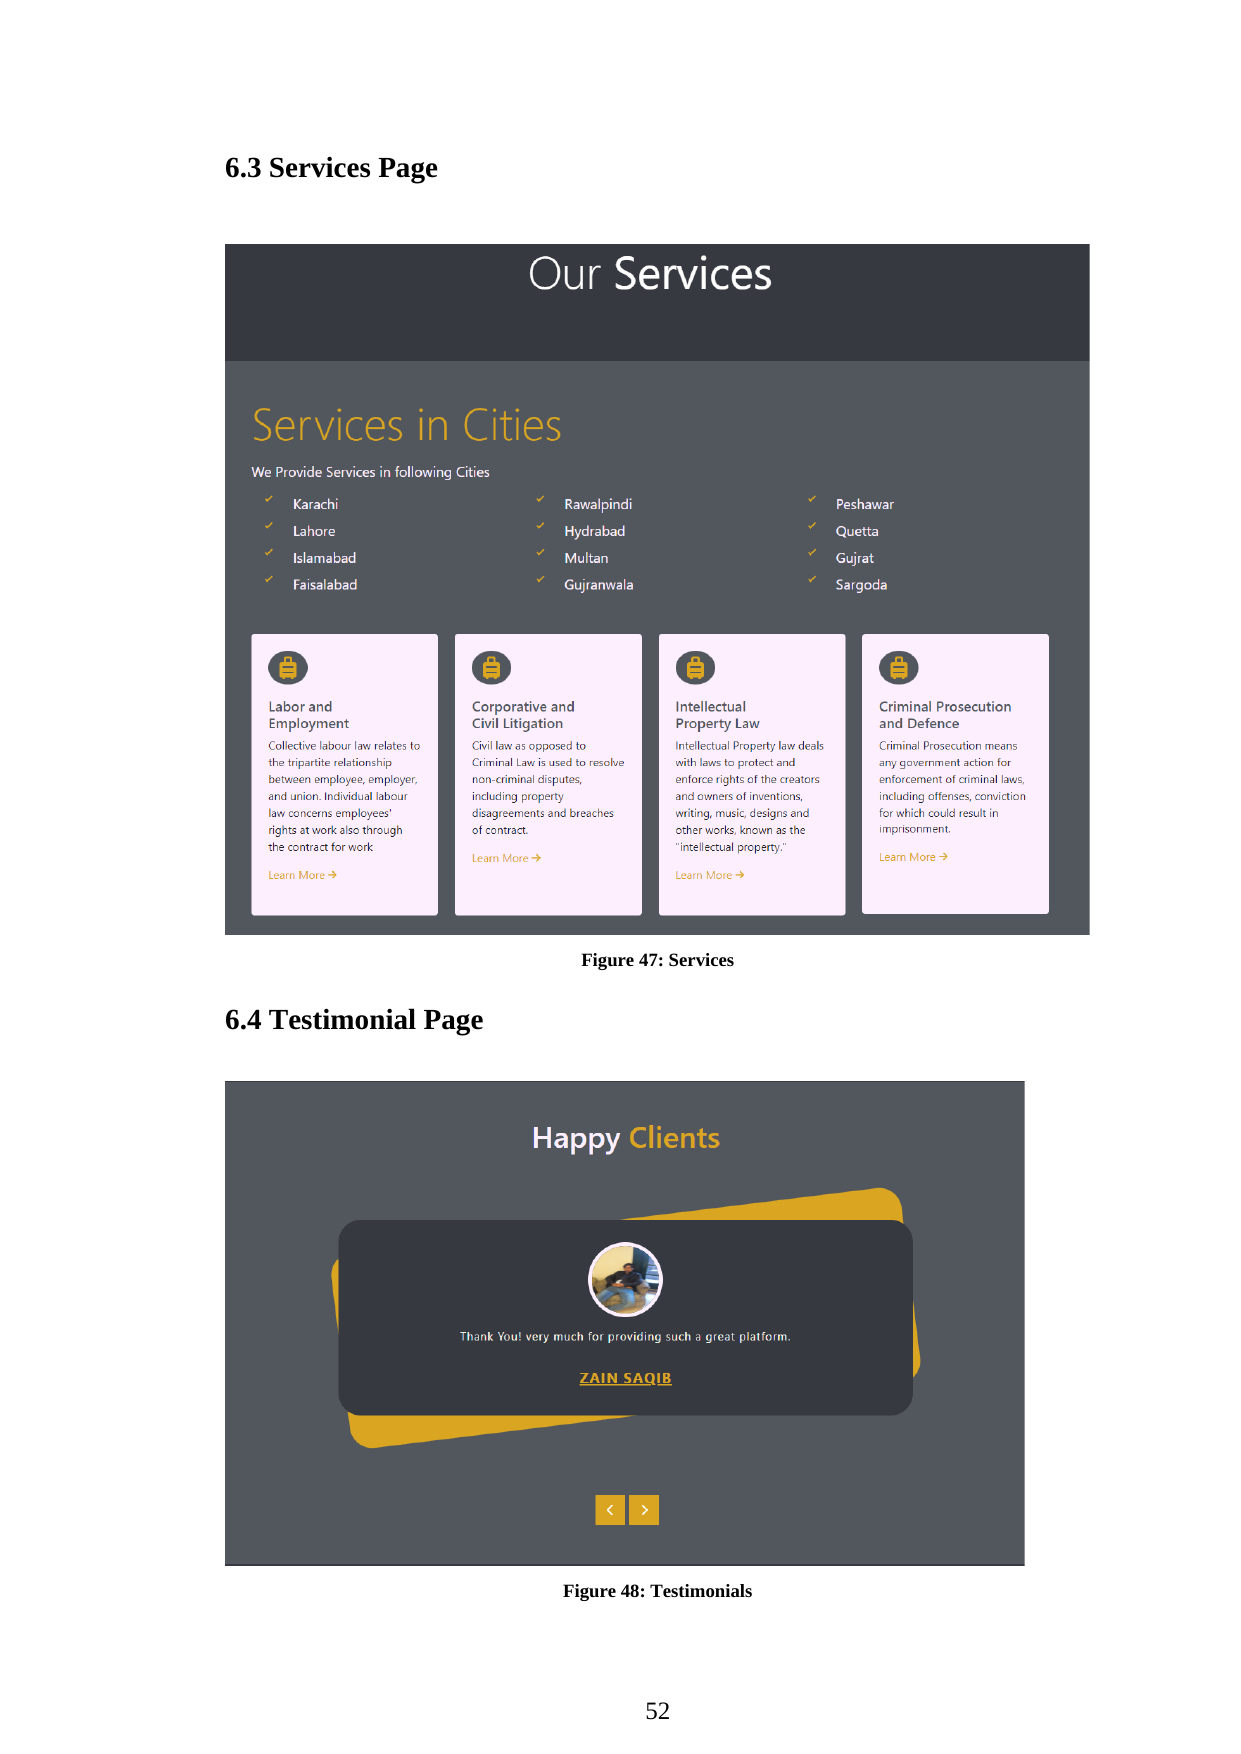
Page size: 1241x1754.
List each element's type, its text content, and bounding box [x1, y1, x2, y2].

picture [225, 244, 1090, 935]
subtitle 6.3 Services Page [225, 150, 1090, 183]
picture [225, 1081, 1025, 1566]
text Figure 47: Services [225, 949, 1090, 970]
text Figure 48: Testimonials [225, 1580, 1090, 1602]
subtitle 6.4 Testimonial Page [225, 1002, 1090, 1035]
